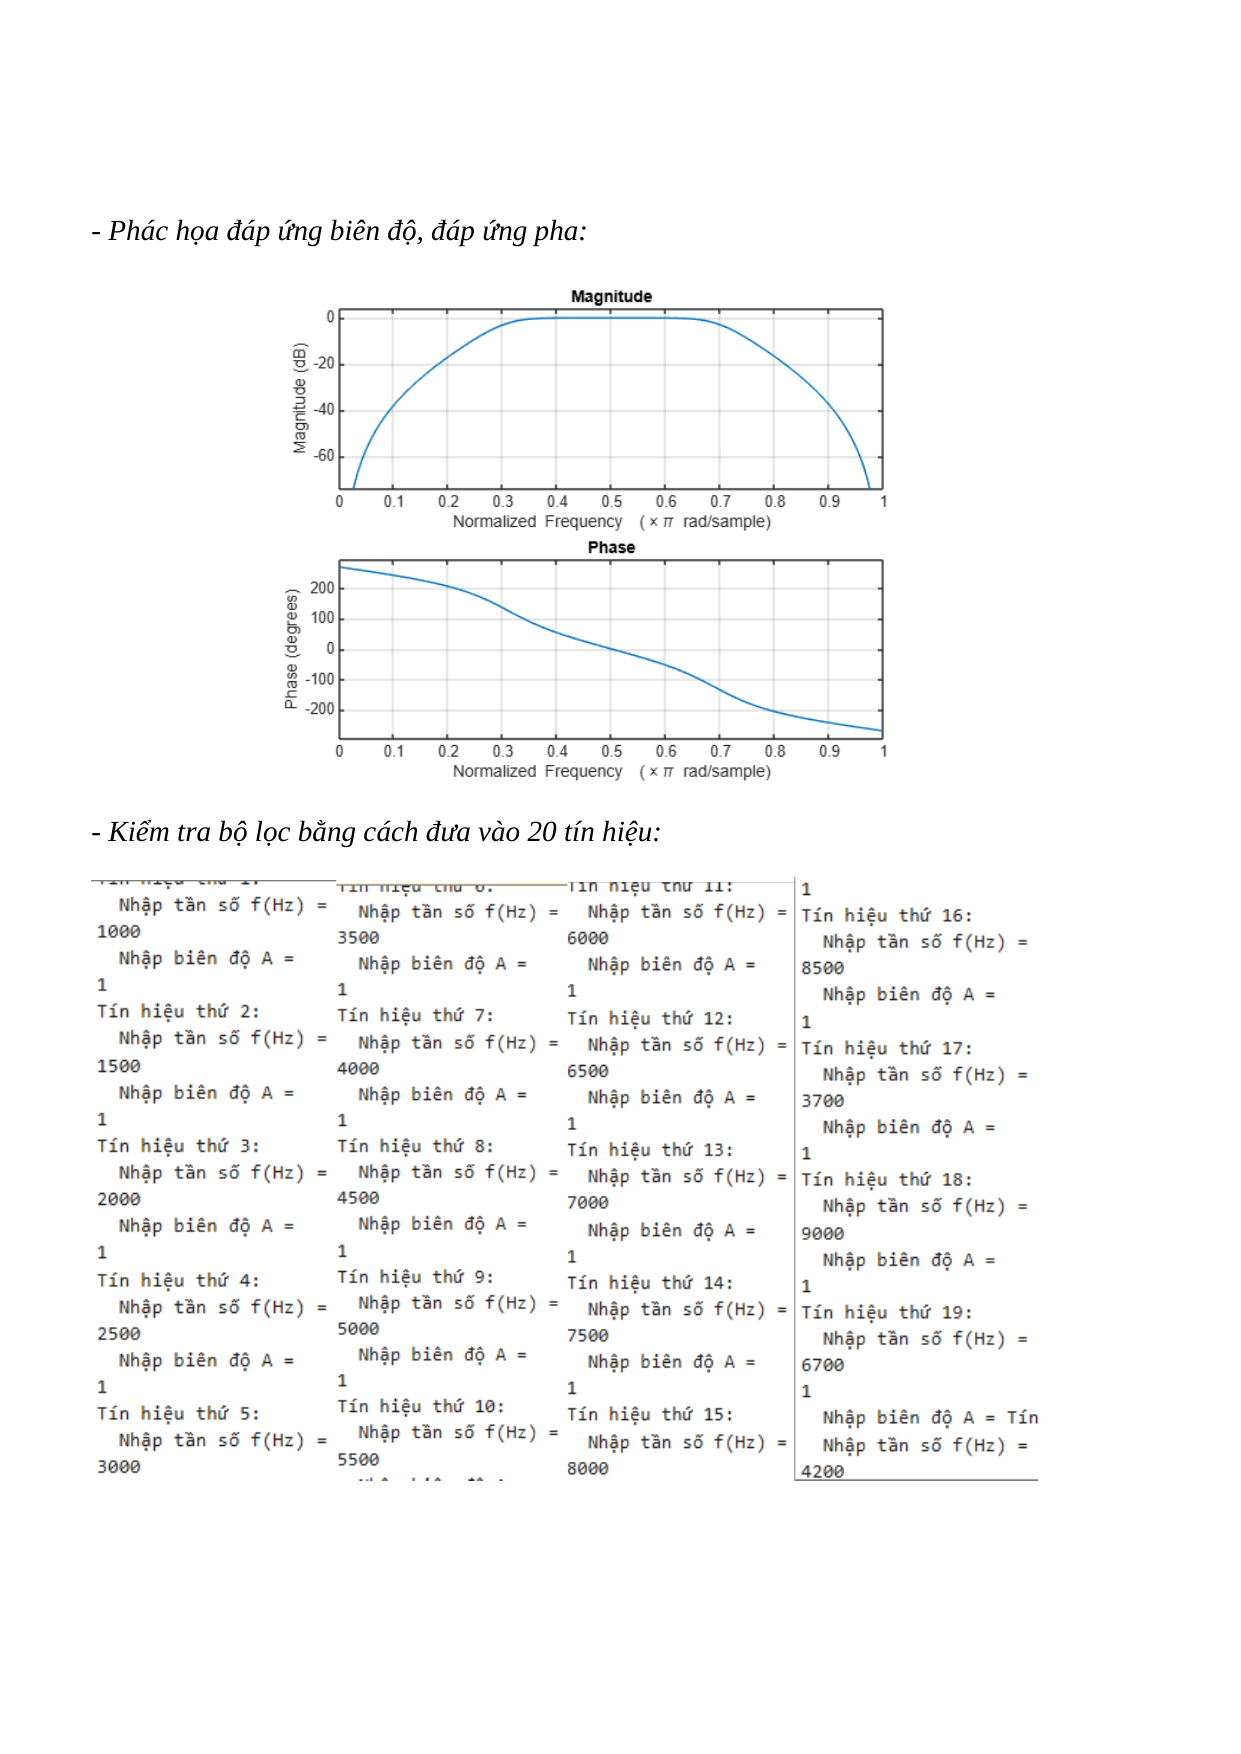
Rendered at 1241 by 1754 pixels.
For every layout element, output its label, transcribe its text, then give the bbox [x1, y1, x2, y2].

picture [278, 275, 903, 790]
picture [91, 877, 1039, 1481]
text - Phác họa đáp ứng biên độ, đáp ứng pha: [91, 213, 1090, 246]
text - Kiểm tra bộ lọc bằng cách đưa vào 20 tín hiệu: [91, 814, 1090, 848]
